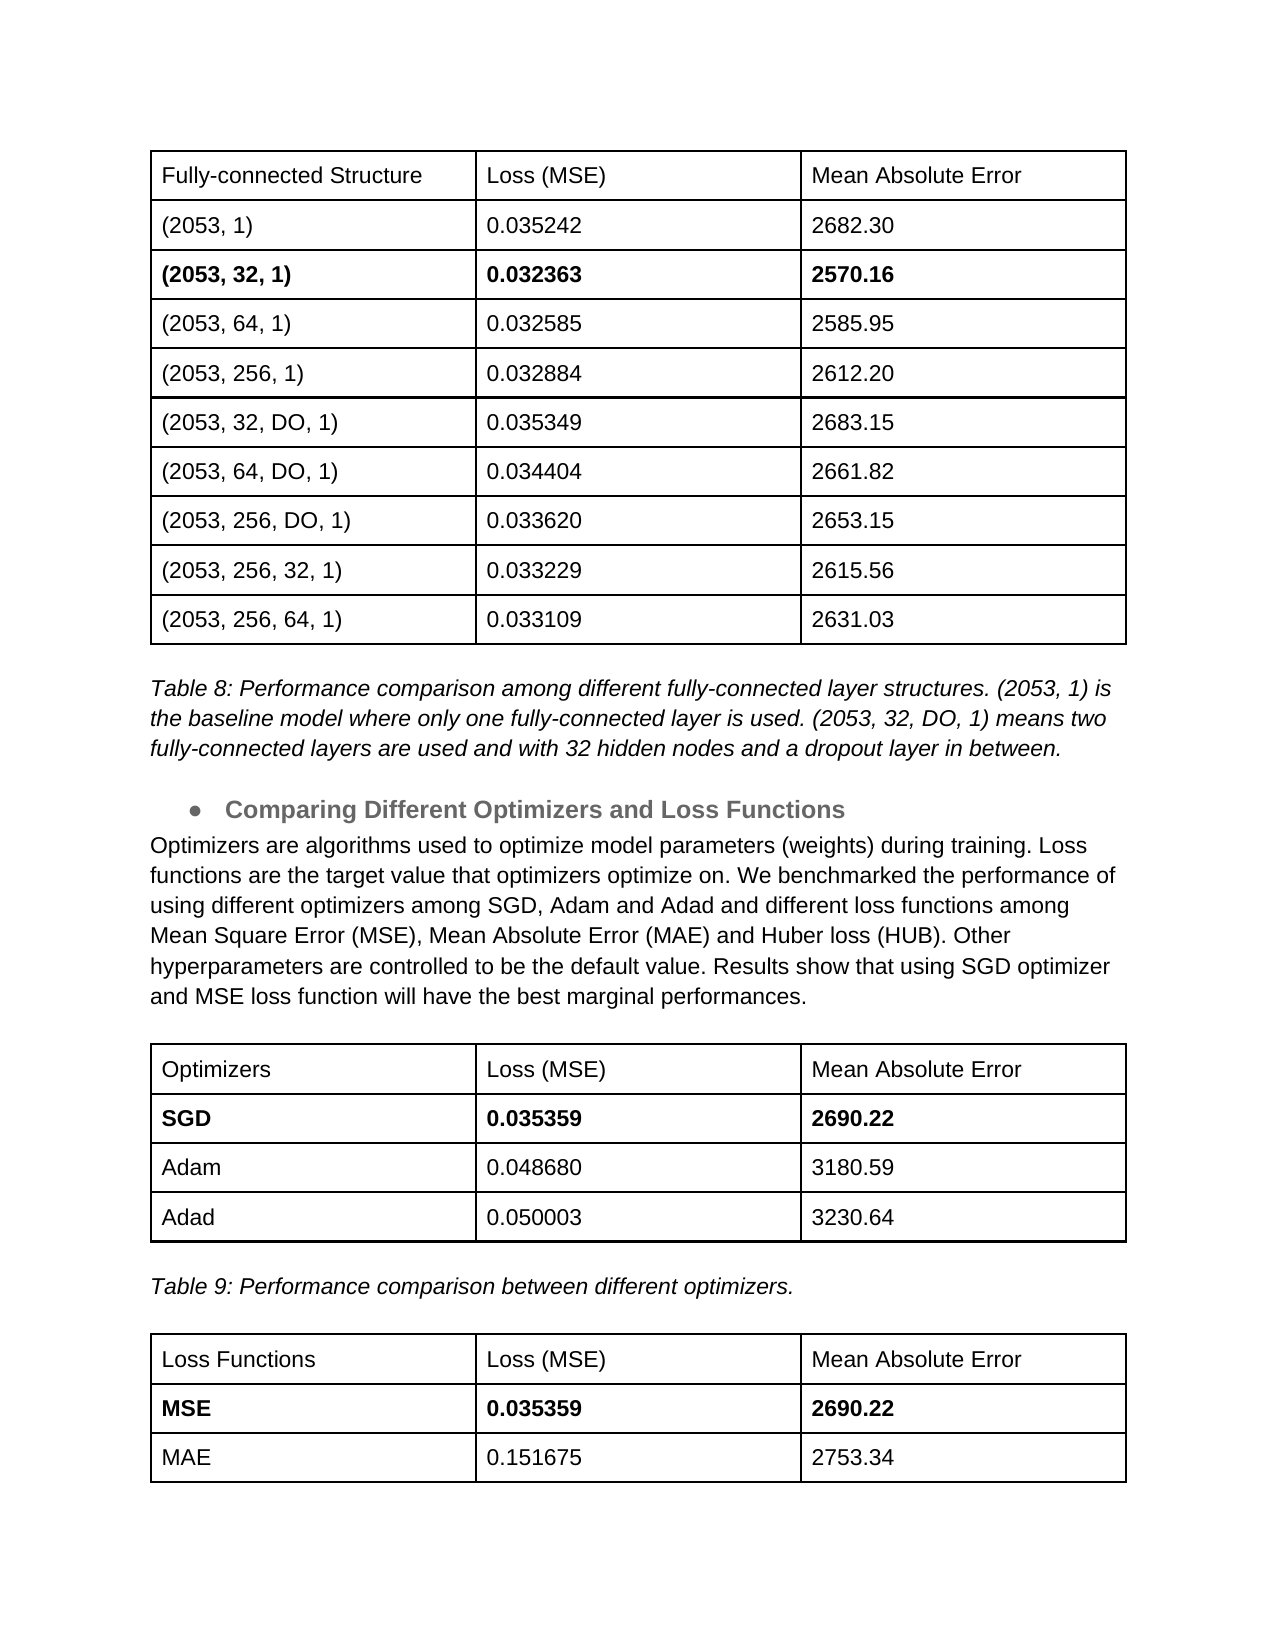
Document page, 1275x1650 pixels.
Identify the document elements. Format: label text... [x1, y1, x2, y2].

table_cell 0.035242 [477, 201, 800, 248]
text Table 9: Performance comparison between different optimizers. [150, 1273, 1125, 1299]
table_cell SGD [152, 1095, 475, 1142]
table_cell 0.035359 [477, 1385, 800, 1432]
text Optimizers are algorithms used to optimize model parameters (weights) during training. Loss functions are the target value that optimizers optimize on. We benchmarked the performance of using different optimizers among SGD, Adam and Adad and different loss functions among Mean Square Error (MSE), Mean Absolute Error (MAE) and Huber loss (HUB). Other hyperparameters are controlled to be the default value. Results show that using SGD optimizer and MSE loss function will have the best marginal performances. [150, 832, 1125, 1009]
table_cell 2690.22 [802, 1385, 1125, 1432]
table_cell 2631.03 [802, 596, 1125, 643]
table_cell (2053, 1) [152, 201, 475, 248]
table_header Mean Absolute Error [802, 1335, 1125, 1382]
table_cell 0.151675 [477, 1434, 800, 1481]
table_cell 0.033229 [477, 546, 800, 593]
table_cell 2683.15 [802, 399, 1125, 446]
table_header Mean Absolute Error [802, 152, 1125, 199]
subtitle Comparing Different Optimizers and Loss Functions [187, 795, 1125, 823]
table_cell Adad [152, 1193, 475, 1240]
table_cell 0.032363 [477, 251, 800, 298]
table_cell 2753.34 [802, 1434, 1125, 1481]
table_header Loss Functions [152, 1335, 475, 1382]
table_cell 3230.64 [802, 1193, 1125, 1240]
table_cell (2053, 256, 64, 1) [152, 596, 475, 643]
table_cell MSE [152, 1385, 475, 1432]
table_header Mean Absolute Error [802, 1045, 1125, 1093]
table_header Optimizers [152, 1045, 475, 1093]
table_cell 2585.95 [802, 300, 1125, 347]
text Table 8: Performance comparison among different fully-connected layer structures. (2053, 1) is the baseline model where only one fully-connected layer is used. (2053, 32, DO, 1) means two fully-connected layers are used and with 32 hidden nodes and a dropout layer in between. [150, 675, 1125, 762]
table_cell (2053, 256, DO, 1) [152, 497, 475, 544]
table_cell (2053, 32, DO, 1) [152, 399, 475, 446]
table_cell Adam [152, 1144, 475, 1191]
table_cell (2053, 64, 1) [152, 300, 475, 347]
table_cell 2570.16 [802, 251, 1125, 298]
table_cell 0.033620 [477, 497, 800, 544]
table_cell (2053, 32, 1) [152, 251, 475, 298]
table_cell 0.048680 [477, 1144, 800, 1191]
table_header Loss (MSE) [477, 1045, 800, 1093]
table_cell 0.035349 [477, 399, 800, 446]
table_header Loss (MSE) [477, 1335, 800, 1382]
table_cell 0.032884 [477, 349, 800, 396]
table_cell 2661.82 [802, 448, 1125, 495]
table_cell (2053, 64, DO, 1) [152, 448, 475, 495]
table_header Fully-connected Structure [152, 152, 475, 199]
table_cell 0.032585 [477, 300, 800, 347]
table_cell 0.033109 [477, 596, 800, 643]
table_cell 2612.20 [802, 349, 1125, 396]
table_cell (2053, 256, 1) [152, 349, 475, 396]
table_cell 2682.30 [802, 201, 1125, 248]
table_cell 3180.59 [802, 1144, 1125, 1191]
table_cell MAE [152, 1434, 475, 1481]
table_cell 2615.56 [802, 546, 1125, 593]
table_header Loss (MSE) [477, 152, 800, 199]
table_cell 0.034404 [477, 448, 800, 495]
table_cell 0.035359 [477, 1095, 800, 1142]
table_cell 2653.15 [802, 497, 1125, 544]
table_cell (2053, 256, 32, 1) [152, 546, 475, 593]
table_cell 0.050003 [477, 1193, 800, 1240]
table_cell 2690.22 [802, 1095, 1125, 1142]
